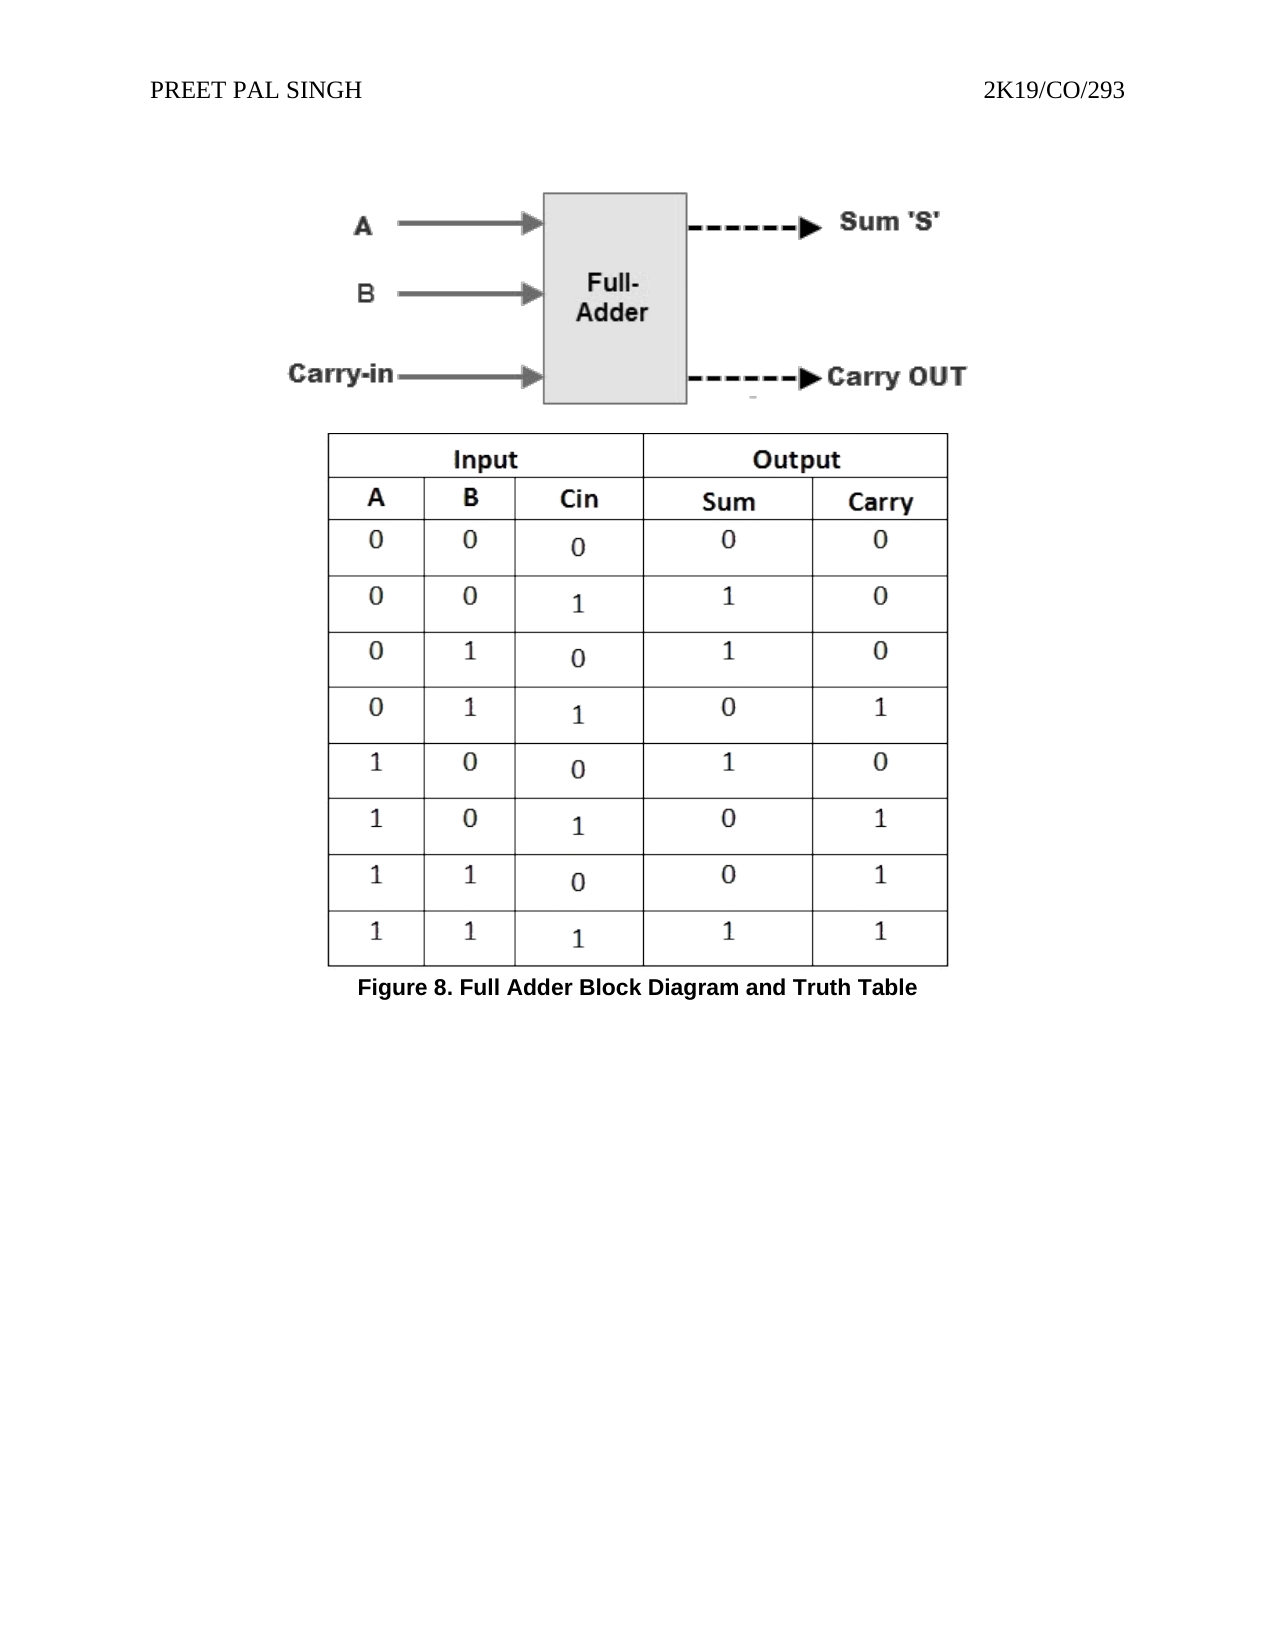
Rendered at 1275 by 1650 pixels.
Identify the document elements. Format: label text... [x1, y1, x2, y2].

picture [275, 160, 982, 425]
picture [325, 433, 950, 970]
